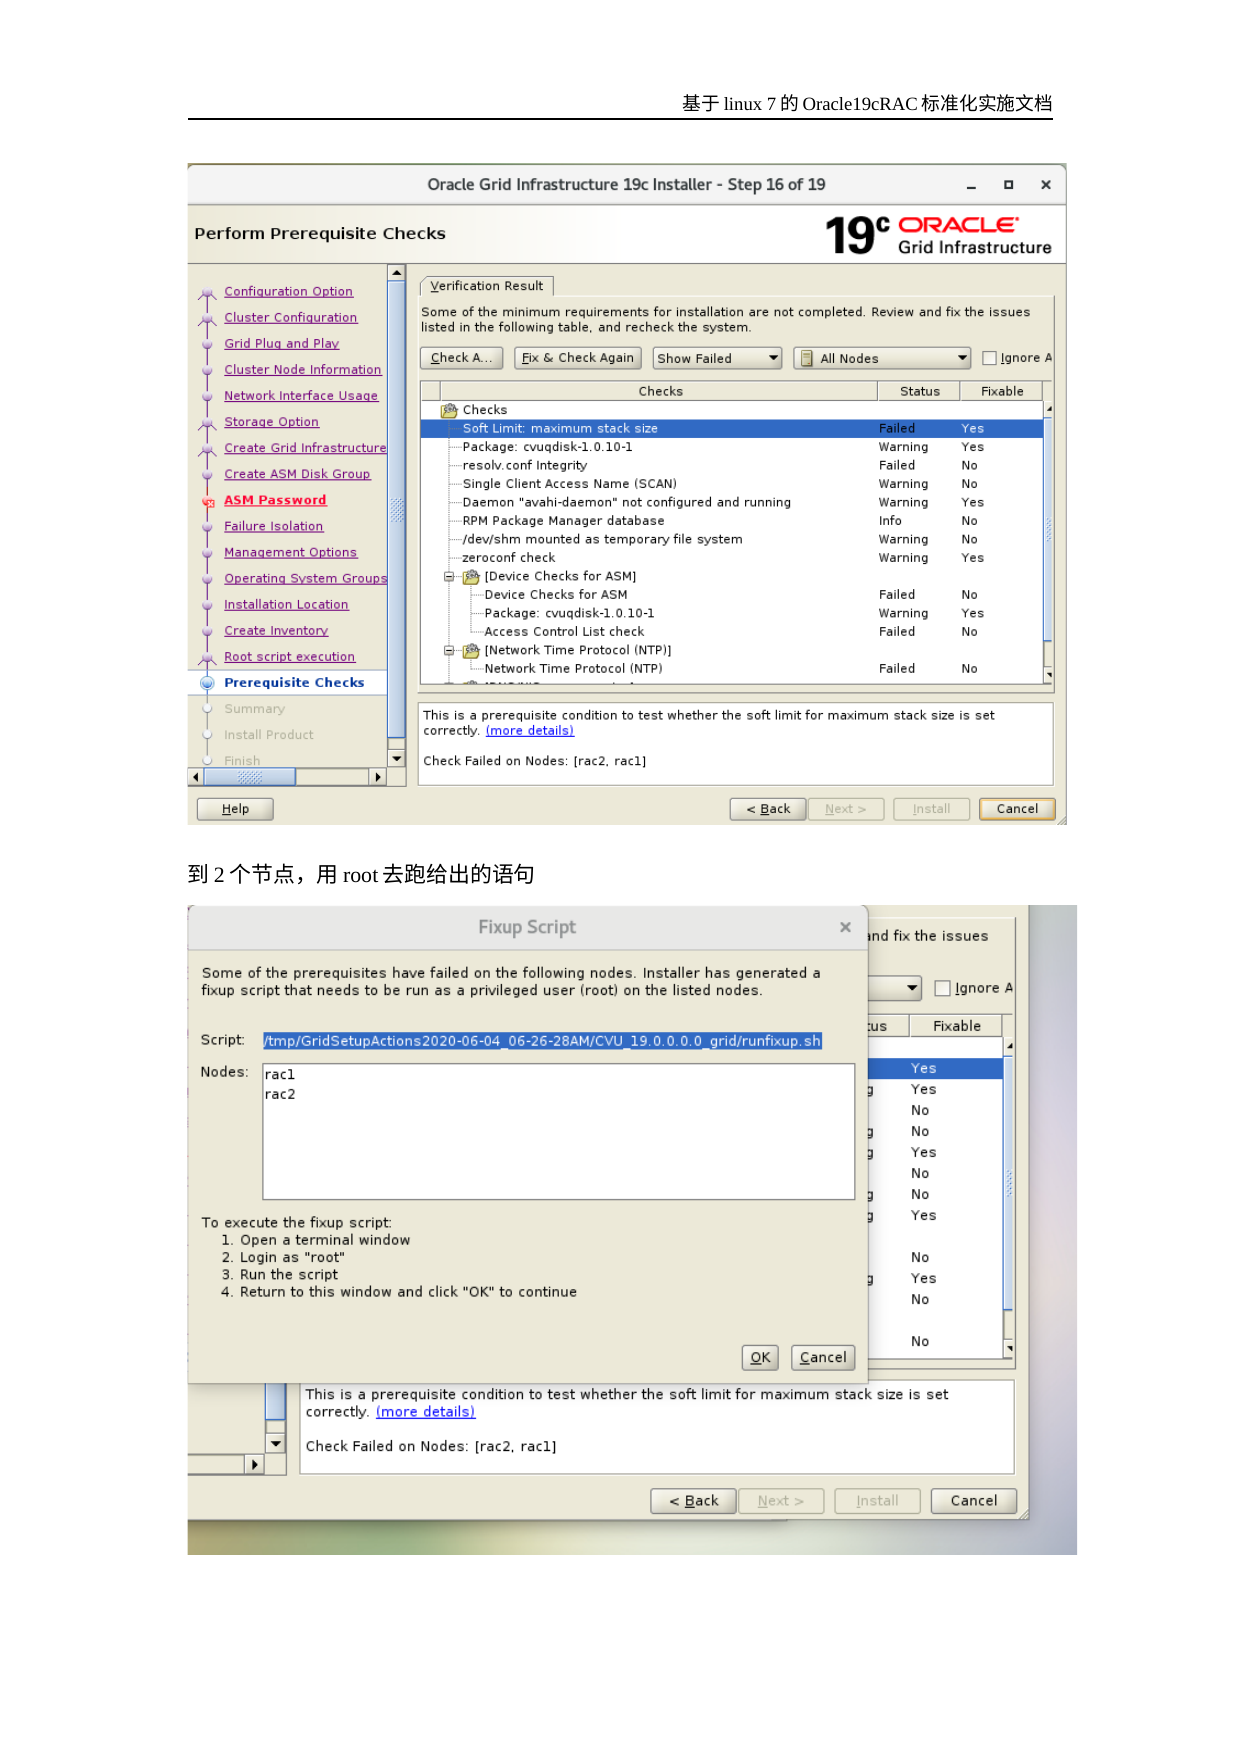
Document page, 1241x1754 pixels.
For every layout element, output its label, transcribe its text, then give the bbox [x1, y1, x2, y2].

text 到2个节点，用root去跑给出的语句 [187, 856, 1053, 889]
picture [187, 163, 1067, 825]
picture [187, 905, 1078, 1555]
